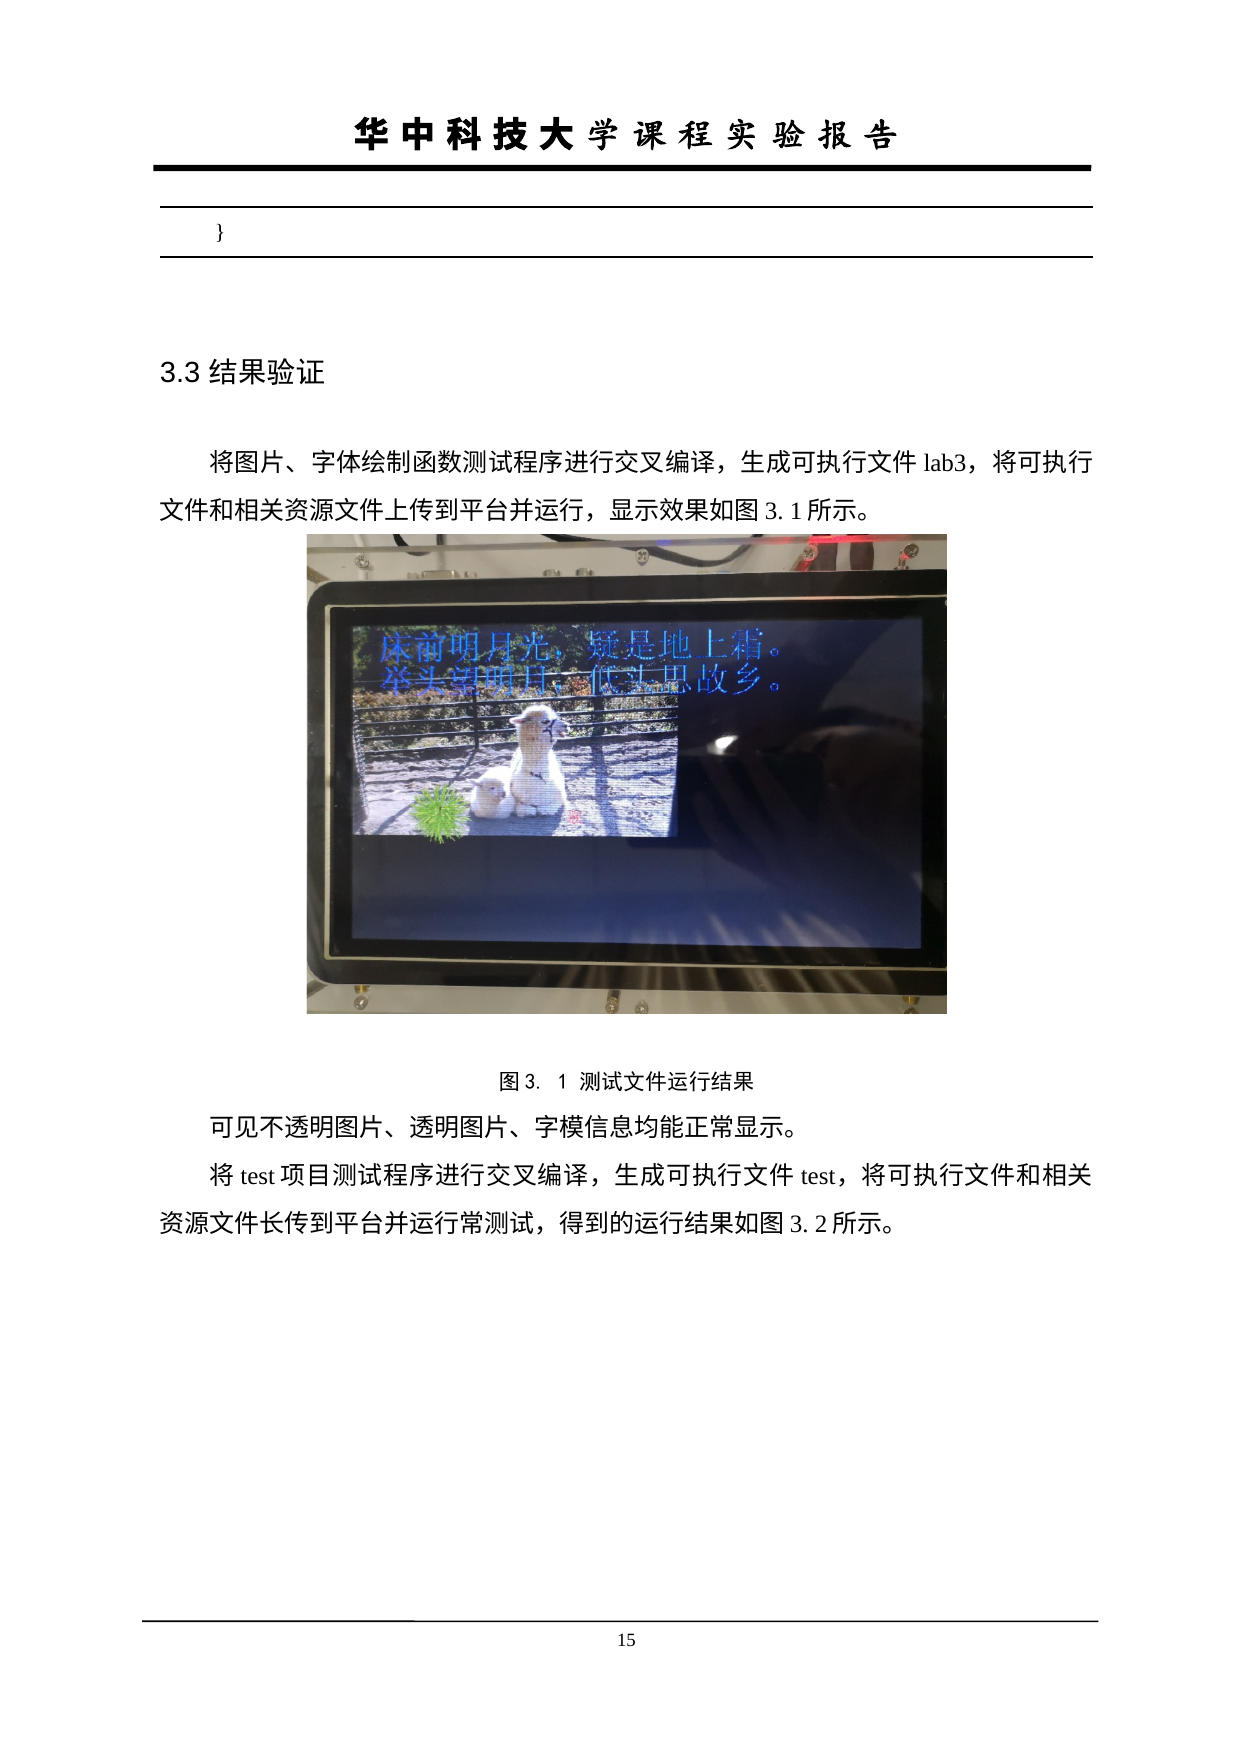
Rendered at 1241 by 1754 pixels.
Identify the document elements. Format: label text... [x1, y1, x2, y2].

text 图3. 1 测试文件运行结果 [159, 1068, 1093, 1093]
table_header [160, 208, 1093, 256]
text 可见不透明图片、透明图片、字模信息均能正常显示。 [159, 1102, 1093, 1150]
text 将test项目测试程序进行交叉编译，生成可执行文件test，将可执行文件和相关资源文件长传到平台并运行常测试，得到的运行结果如图3. 2所示。 [159, 1150, 1093, 1246]
subtitle 结果验证 [159, 353, 1093, 389]
picture [307, 534, 946, 1014]
text 将图片、字体绘制函数测试程序进行交叉编译，生成可执行文件lab3，将可执行文件和相关资源文件上传到平台并运行，显示效果如图3. 1所示。 [159, 437, 1093, 532]
